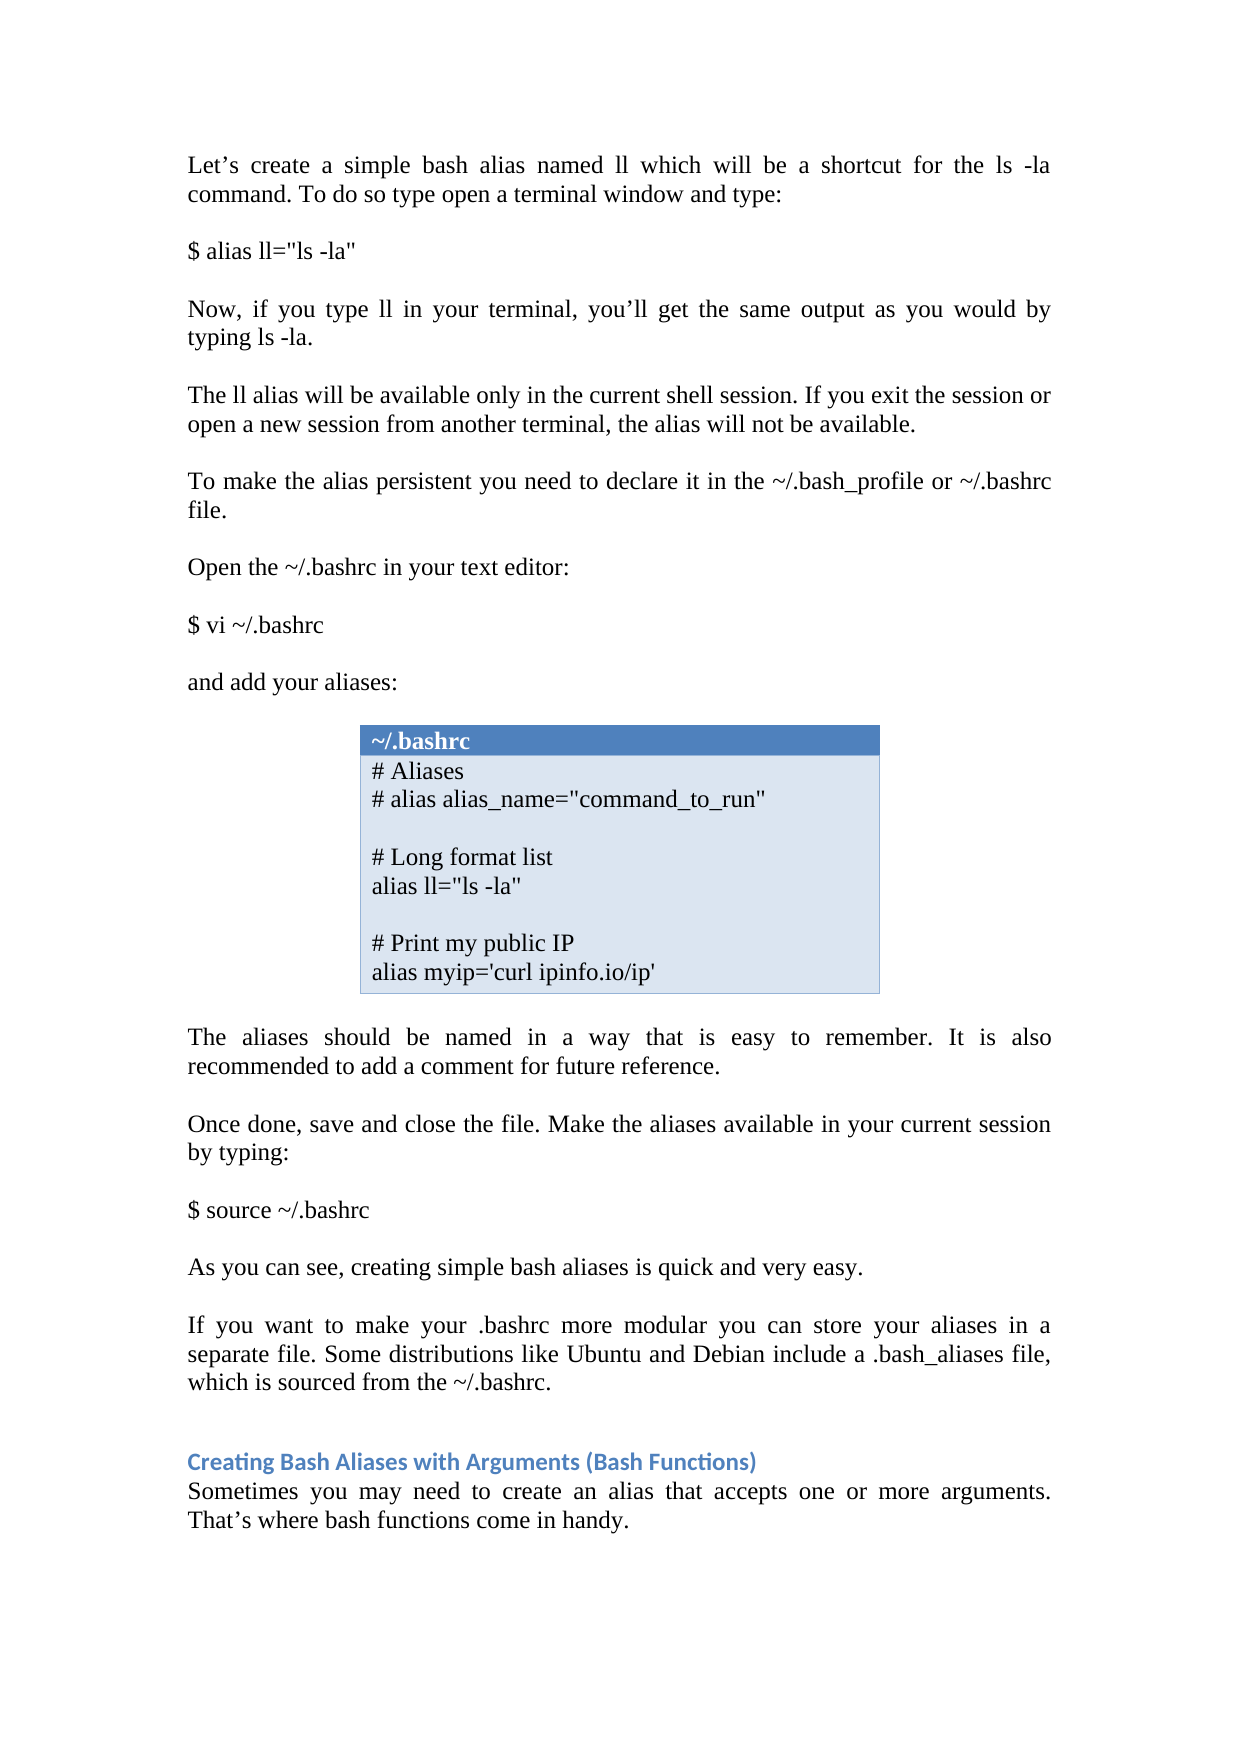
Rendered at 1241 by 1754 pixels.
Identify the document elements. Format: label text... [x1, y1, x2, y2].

subtitle Creating Bash Aliases with Arguments (Bash Functions) [187, 1446, 1053, 1476]
text $ vi ~/.bashrc [187, 610, 1053, 639]
text The ll alias will be available only in the current shell session. If you exit the session or open a new session from another terminal, the alias will not be available. [187, 380, 1053, 437]
text Let’s create a simple bash alias named ll which will be a shortcut for the ls -la command. To do so type open a terminal window and type: [187, 150, 1053, 207]
text Open the ~/.bashrc in your text editor: [187, 552, 1053, 581]
text As you can see, creating simple bash aliases is quick and very easy. [187, 1252, 1053, 1281]
text $ alias ll="ls -la" [187, 236, 1053, 265]
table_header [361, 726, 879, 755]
text and add your aliases: [187, 667, 1053, 696]
text If you want to make your .bashrc more modular you can store your aliases in a separate file. Some distributions like Ubuntu and Debian include a .bash_aliases file, which is sourced from the ~/.bashrc. [187, 1310, 1053, 1396]
text The aliases should be named in a way that is easy to remember. It is also recommended to add a comment for future reference. [187, 1022, 1053, 1080]
text Sometimes you may need to create an alias that accepts one or more arguments. That’s where bash functions come in handy. [187, 1476, 1053, 1534]
text To make the alias persistent you need to declare it in the ~/.bash_profile or ~/.bashrc file. [187, 466, 1053, 524]
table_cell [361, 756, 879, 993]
text Once done, save and close the file. Make the aliases available in your current session by typing: [187, 1109, 1053, 1166]
text $ source ~/.bashrc [187, 1195, 1053, 1224]
text Now, if you type ll in your terminal, you’ll get the same output as you would by typing ls -la. [187, 294, 1053, 351]
